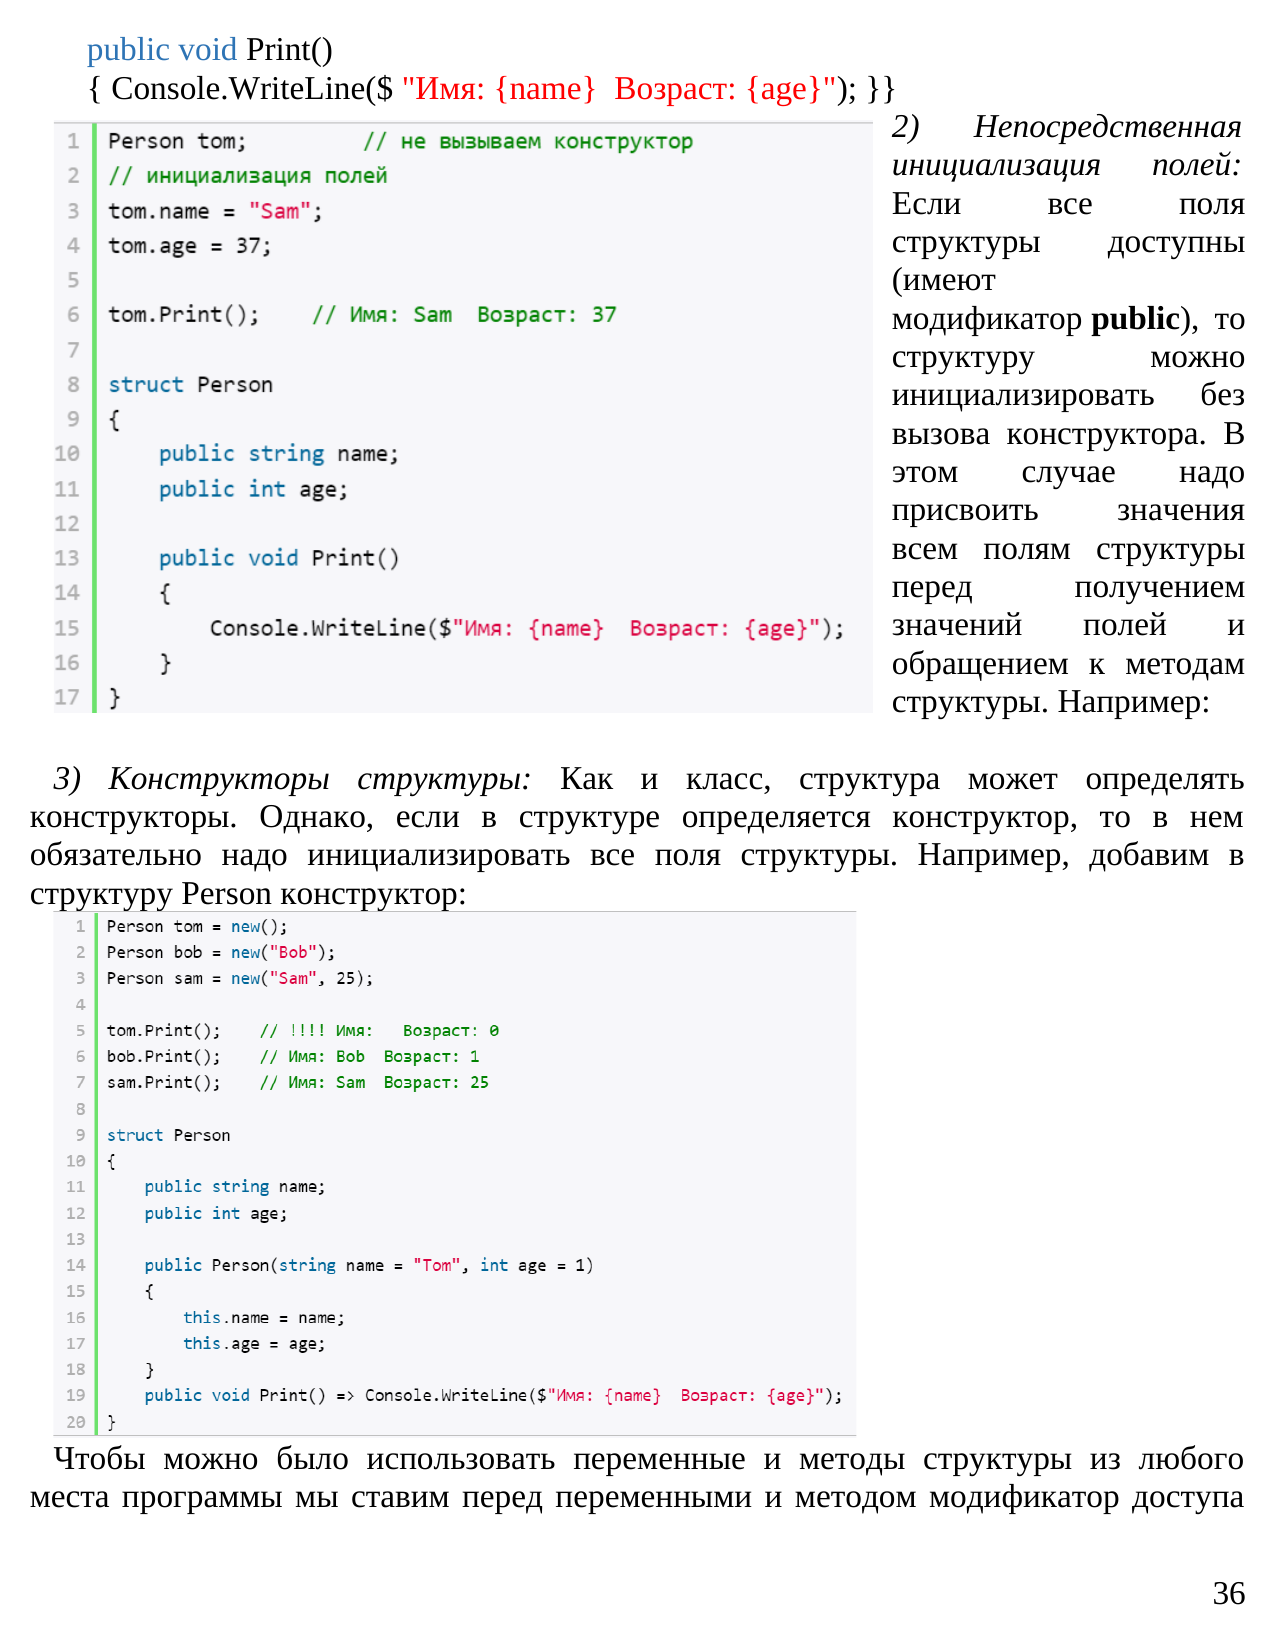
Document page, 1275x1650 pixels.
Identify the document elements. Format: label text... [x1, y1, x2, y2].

text 3) Конструкторы структуры: Как и класс, структура может определять конструкторы. Однако, если в структуре определяется конструктор, то в нем обязательно надо инициализировать все поля структуры. Например, добавим в структуру Person конструктор: [29, 758, 1245, 911]
picture [53, 120, 873, 713]
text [29, 1438, 1245, 1515]
text { Console.WriteLine($ "Имя: {name} Возраст: {age}"); }} [29, 68, 1245, 106]
picture [53, 911, 857, 1438]
text public void Print() [29, 29, 1245, 68]
